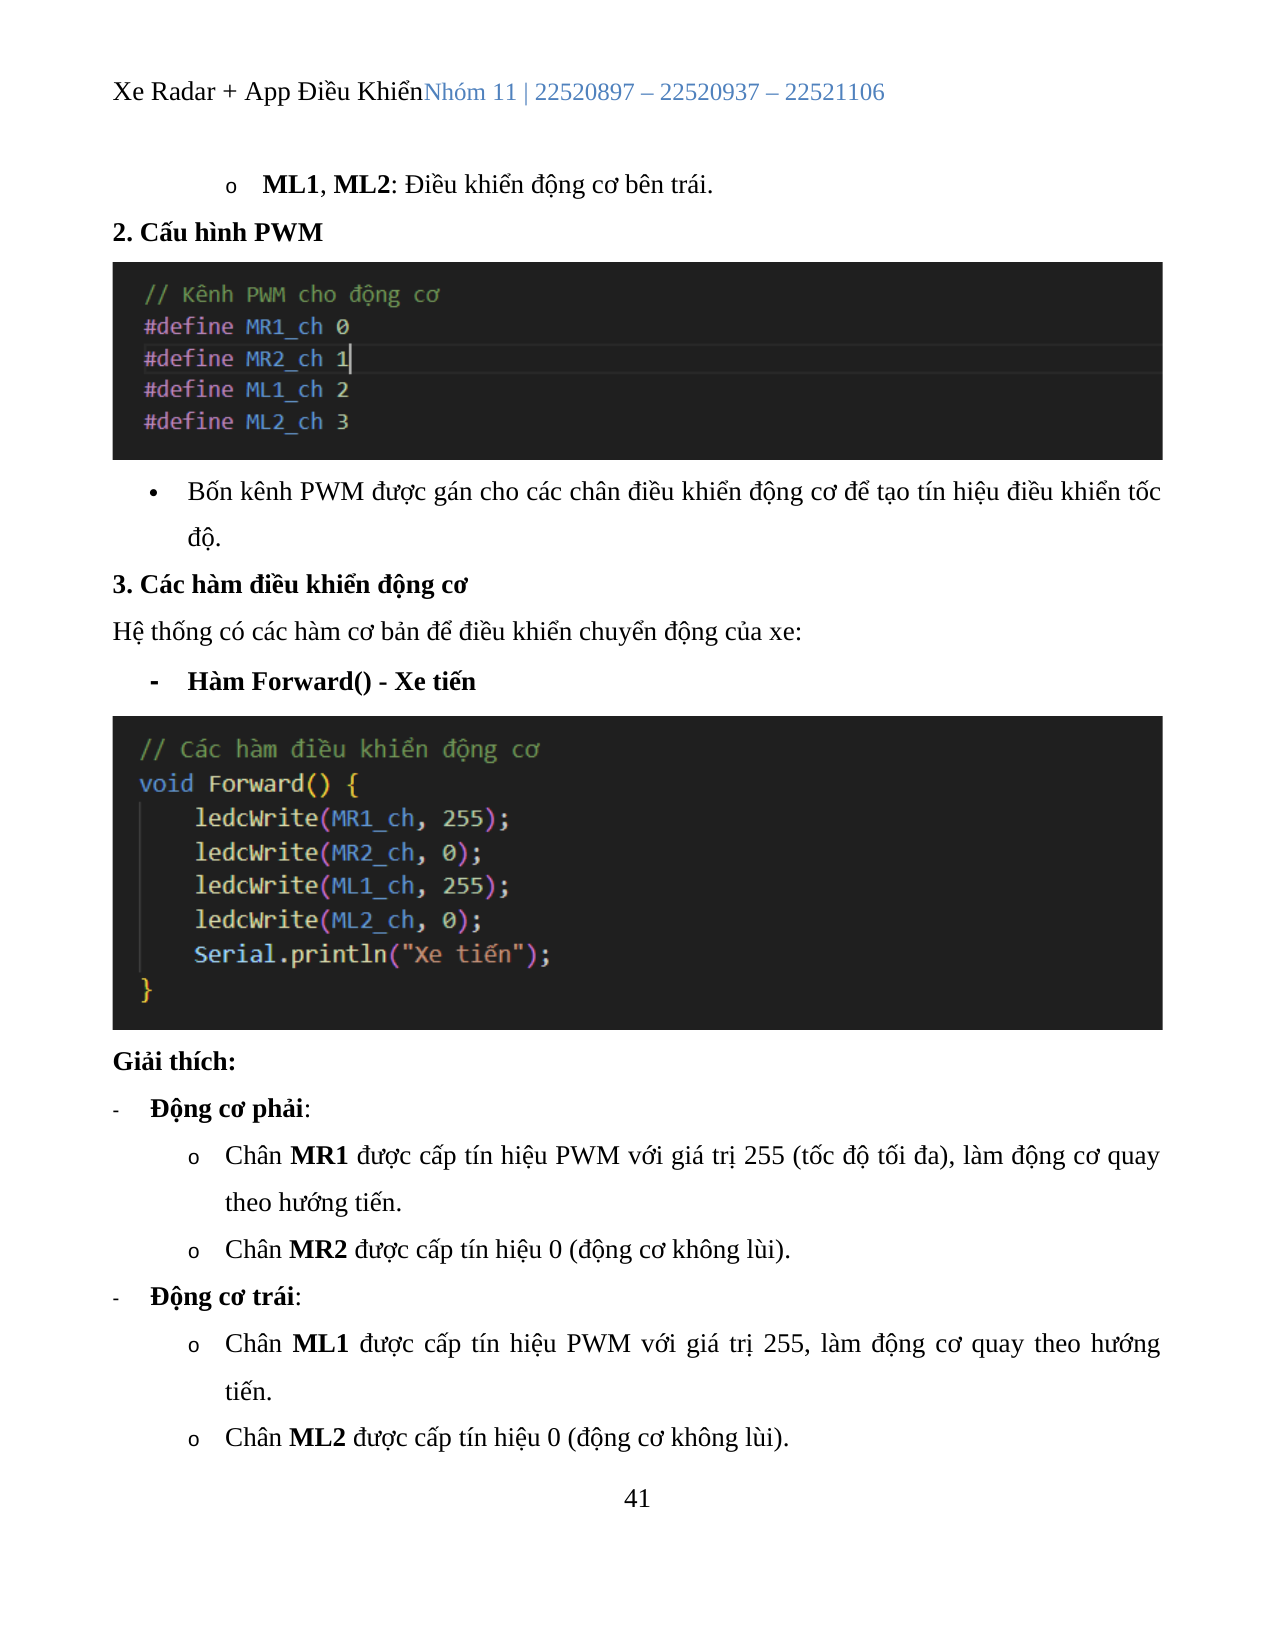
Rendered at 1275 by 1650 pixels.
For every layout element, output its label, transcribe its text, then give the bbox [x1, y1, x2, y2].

list Chân ML1 được cấp tín hiệu PWM với giá trị 255, làm động cơ quay theo hướng tiến. [187, 1328, 1162, 1406]
text 2. Cấu hình PWM [112, 216, 1162, 247]
picture [112, 262, 1163, 460]
list Bốn kênh PWM được gán cho các chân điều khiển động cơ để tạo tín hiệu điều khiển tốc độ. [150, 475, 1162, 553]
text Giải thích: [112, 1046, 1162, 1077]
list Động cơ trái: [112, 1280, 1162, 1312]
list Hàm Forward() - Xe tiến [150, 661, 1162, 698]
list Chân MR1 được cấp tín hiệu PWM với giá trị 255 (tốc độ tối đa), làm động cơ quay theo hướng tiến. [187, 1139, 1162, 1218]
list Động cơ phải: [112, 1092, 1162, 1124]
text 3. Các hàm điều khiển động cơ [112, 568, 1162, 599]
list ML1, ML2: Điều khiển động cơ bên trái. [225, 168, 1162, 200]
picture [112, 716, 1163, 1030]
list Chân MR2 được cấp tín hiệu 0 (động cơ không lùi). [187, 1233, 1162, 1265]
list Chân ML2 được cấp tín hiệu 0 (động cơ không lùi). [187, 1421, 1162, 1453]
text Hệ thống có các hàm cơ bản để điều khiển chuyển động của xe: [112, 615, 1162, 646]
